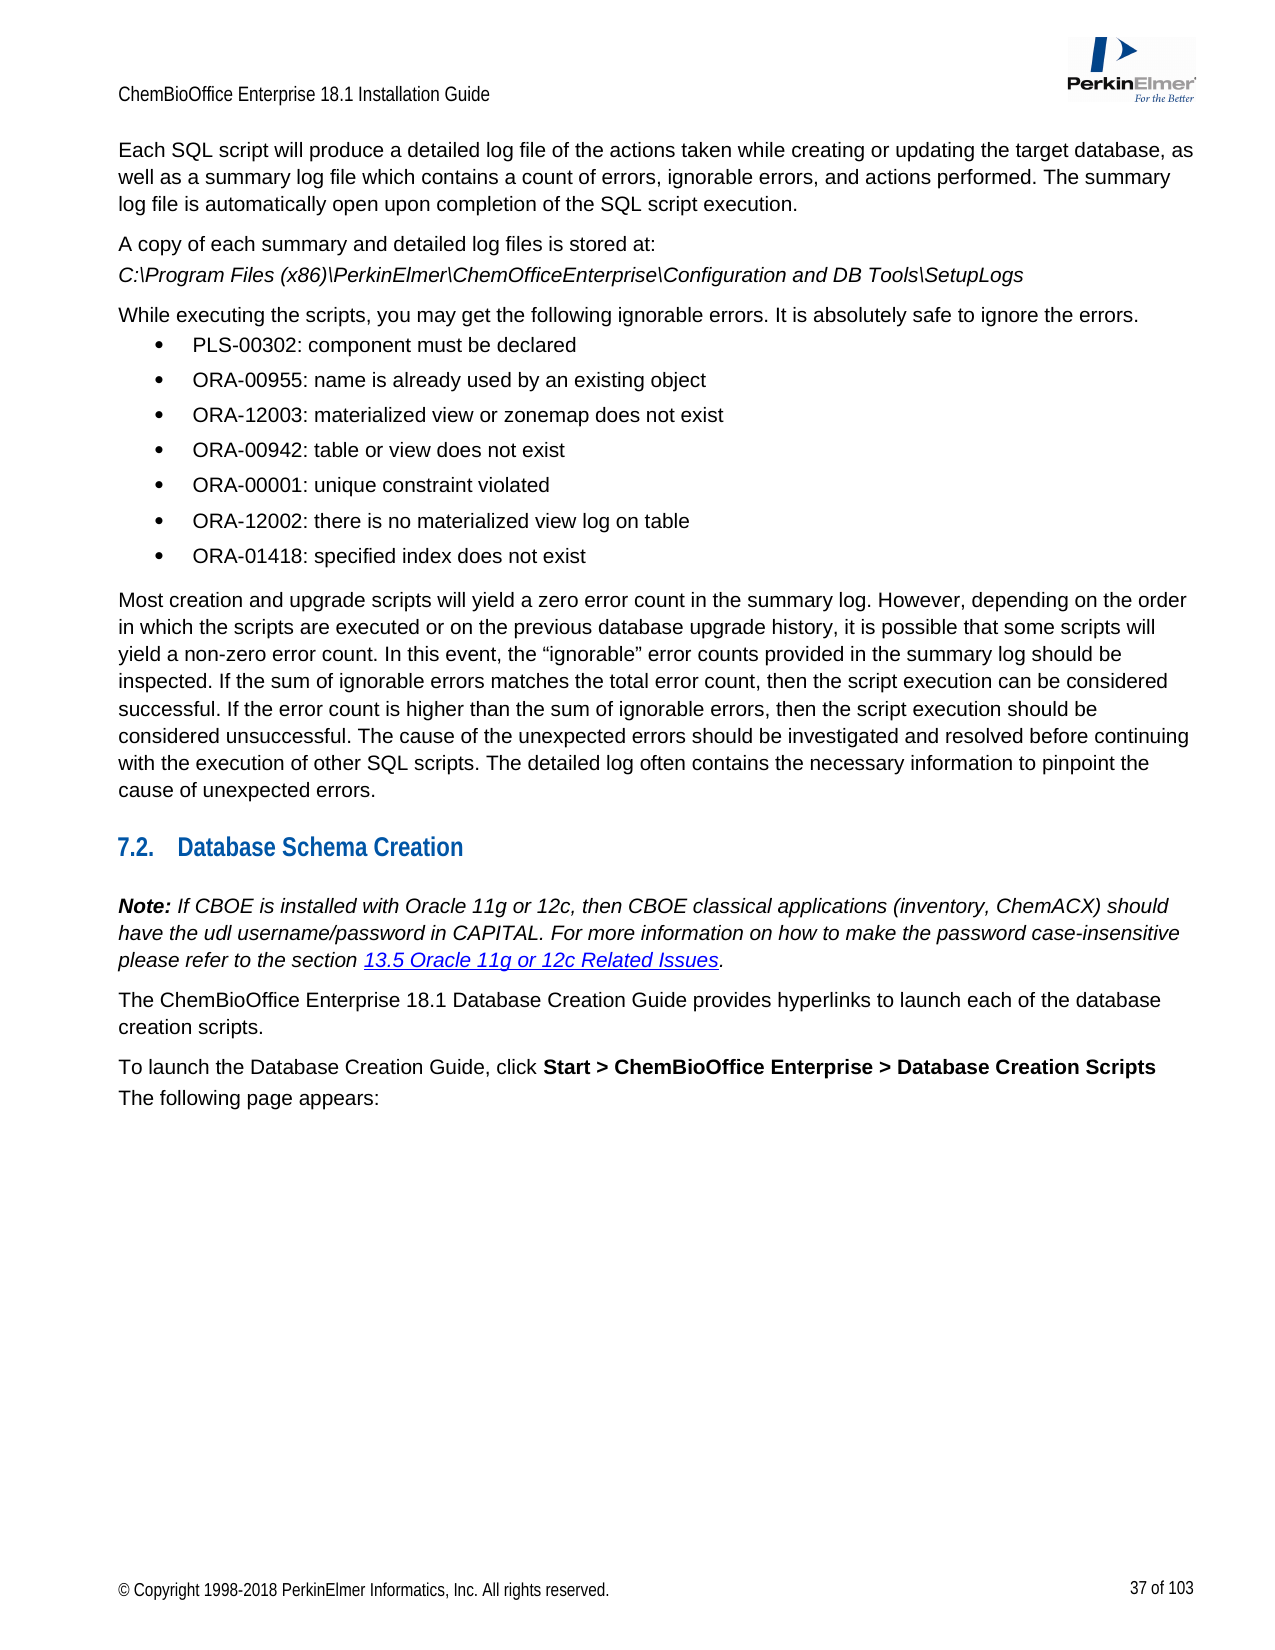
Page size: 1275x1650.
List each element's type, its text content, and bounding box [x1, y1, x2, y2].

list ORA-00001: unique constraint violated [155, 473, 1204, 497]
text C:\Program Files (x86)\PerkinElmer\ChemOfficeEnterprise\Configuration and DB Tools\SetupLogs [118, 260, 1204, 287]
text The ChemBioOffice Enterprise 18.1 Database Creation Guide provides hyperlinks to launch each of the database creation scripts. [118, 985, 1204, 1039]
subtitle Database Schema Creation [117, 831, 1204, 862]
text While executing the scripts, you may get the following ignorable errors. It is absolutely safe to ignore the errors. [118, 299, 1204, 327]
picture [1067, 37, 1197, 102]
text To launch the Database Creation Guide, click Start > ChemBioOffice Enterprise > Database Creation Scripts [118, 1051, 1204, 1078]
text Each SQL script will produce a detailed log file of the actions taken while creating or updating the target database, as well as a summary log file which contains a count of errors, ignorable errors, and actions performed. The summary log file is automatically open upon completion of the SQL script execution. [118, 135, 1204, 216]
list ORA-12003: materialized view or zonemap does not exist [155, 403, 1204, 427]
text Note: If CBOE is installed with Oracle 11g or 12c, then CBOE classical applications (inventory, ChemACX) should have the udl username/password in CAPITAL. For more information on how to make the password case-insensitive please refer to the section 13.5 Oracle 11g or 12c Related Issues. [118, 891, 1204, 972]
text The following page appears: [118, 1083, 1204, 1110]
list ORA-01418: specified index does not exist [155, 543, 1204, 568]
text Most creation and upgrade scripts will yield a zero error count in the summary log. However, depending on the order in which the scripts are executed or on the previous database upgrade history, it is possible that some scripts will yield a non-zero error count. In this event, the “ignorable” error counts provided in the summary log should be inspected. If the sum of ignorable errors matches the total error count, then the script execution can be considered successful. If the error count is higher than the sum of ignorable errors, then the script execution should be considered unsuccessful. The cause of the unexpected errors should be investigated and resolved before continuing with the execution of other SQL scripts. The detailed log often contains the necessary information to pinpoint the cause of unexpected errors. [118, 585, 1204, 802]
list ORA-00955: name is already used by an existing object [155, 368, 1204, 392]
text A copy of each summary and detailed log files is stored at: [118, 229, 1204, 256]
list ORA-12002: there is no materialized view log on table [155, 508, 1204, 532]
list ORA-00942: table or view does not exist [155, 438, 1204, 462]
list PLS-00302: component must be declared [155, 333, 1204, 357]
